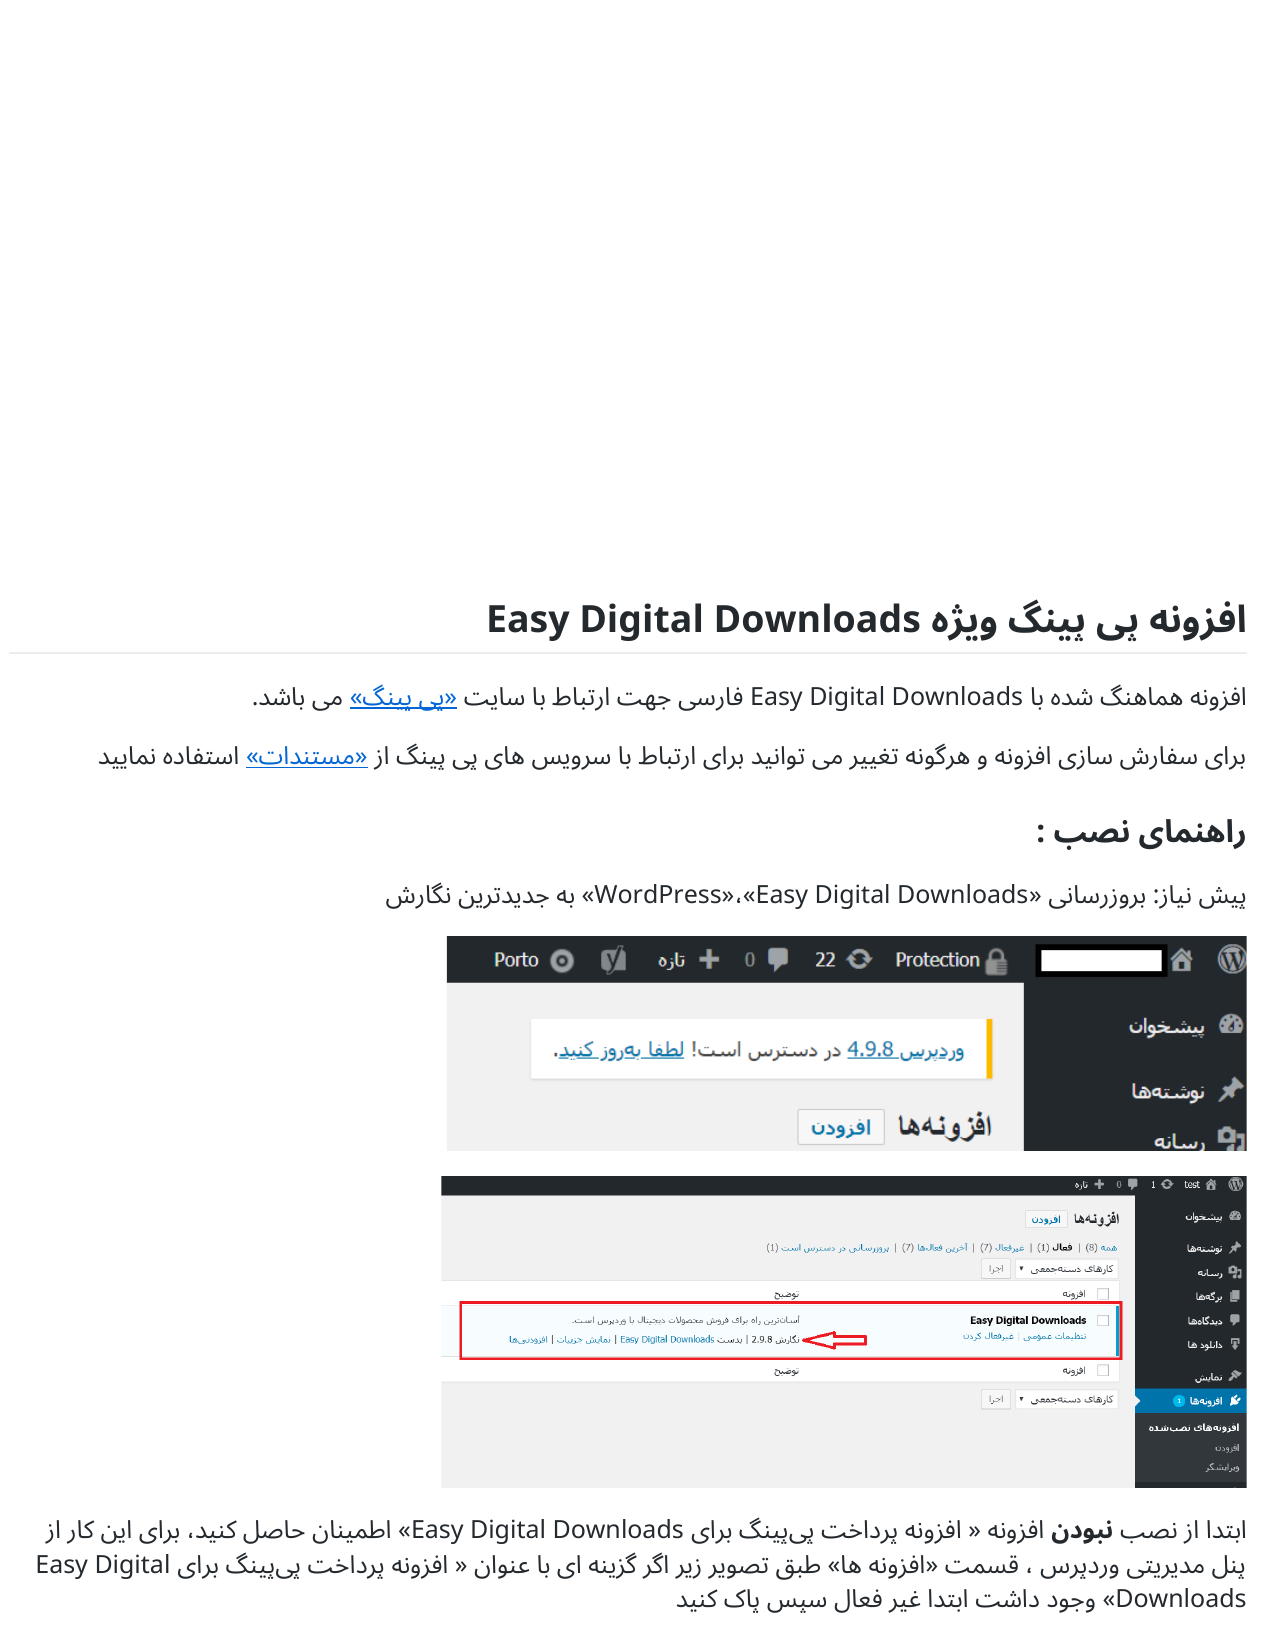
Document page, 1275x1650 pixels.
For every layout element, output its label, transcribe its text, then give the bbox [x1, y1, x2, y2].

text برای سفارش سازی افزونه و هرگونه تغییر می توانید برای ارتباط با سرویس های پی پینگ از «مستندات» استفاده نمایید [9, 738, 1247, 772]
picture [441, 1176, 1247, 1488]
text افزونه هماهنگ شده با Easy Digital Downloads فارسی جهت ارتباط با سایت «پی پینگ» می باشد. [9, 679, 1247, 713]
subtitle افزونه پی پینگ ویژه Easy Digital Downloads [9, 593, 1247, 652]
subtitle راهنمای نصب : [9, 809, 1247, 852]
text ابتدا از نصب نبودن افزونه « افزونه پرداخت پی‌پینگ برای Easy Digital Downloads» اطمینان حاصل کنید، برای این کار از پنل مدیریتی وردپرس ، قسمت «افزونه ها» طبق تصویر زیر اگر گزینه ای با عنوان « افزونه پرداخت پی‌پینگ برای Easy Digital Downloads» وجود داشت ابتدا غیر فعال سپس پاک کنید [9, 1512, 1247, 1614]
picture [446, 936, 1247, 1151]
text پیش نیاز: بروزرسانی «WordPress»،«Easy Digital Downloads» به جدیدترین نگارش [9, 877, 1247, 911]
picture [1231, 1397, 1238, 1404]
